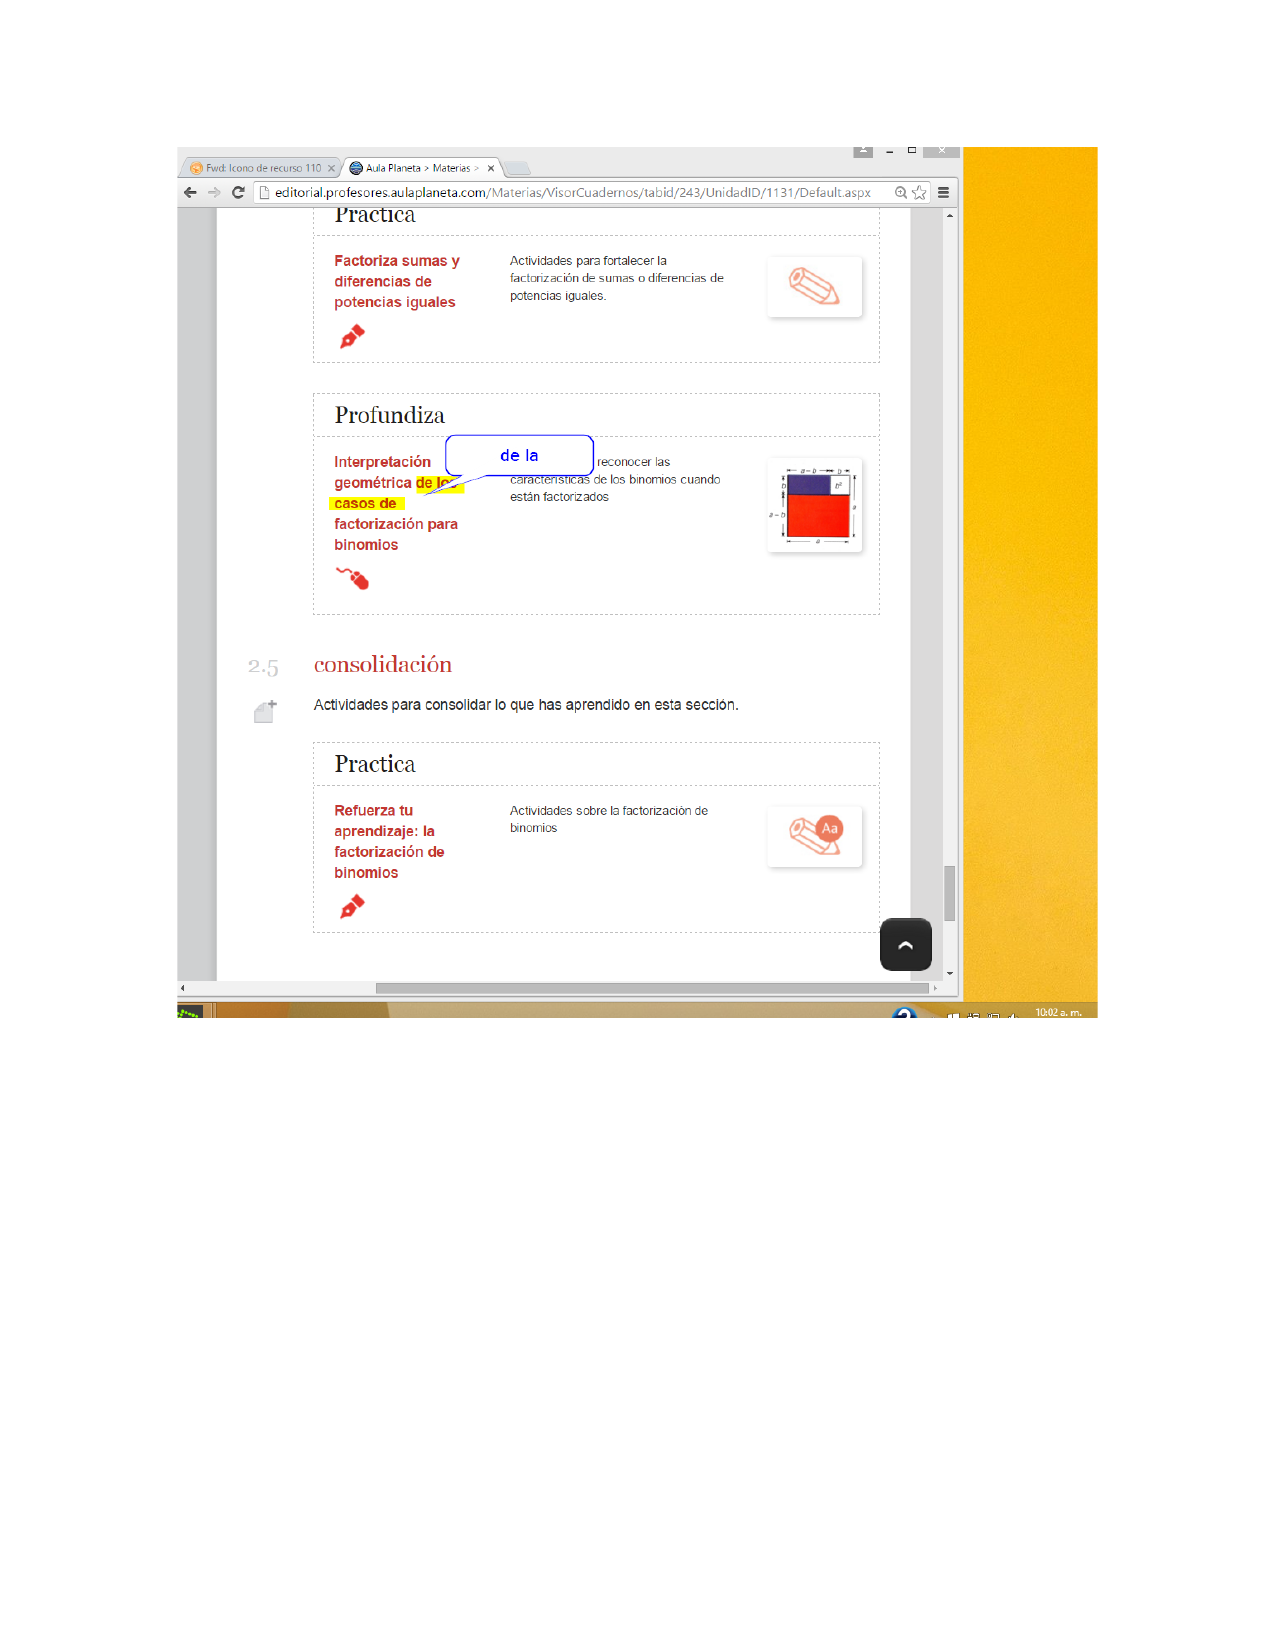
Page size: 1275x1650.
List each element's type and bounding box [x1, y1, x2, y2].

picture [177, 147, 1098, 1018]
